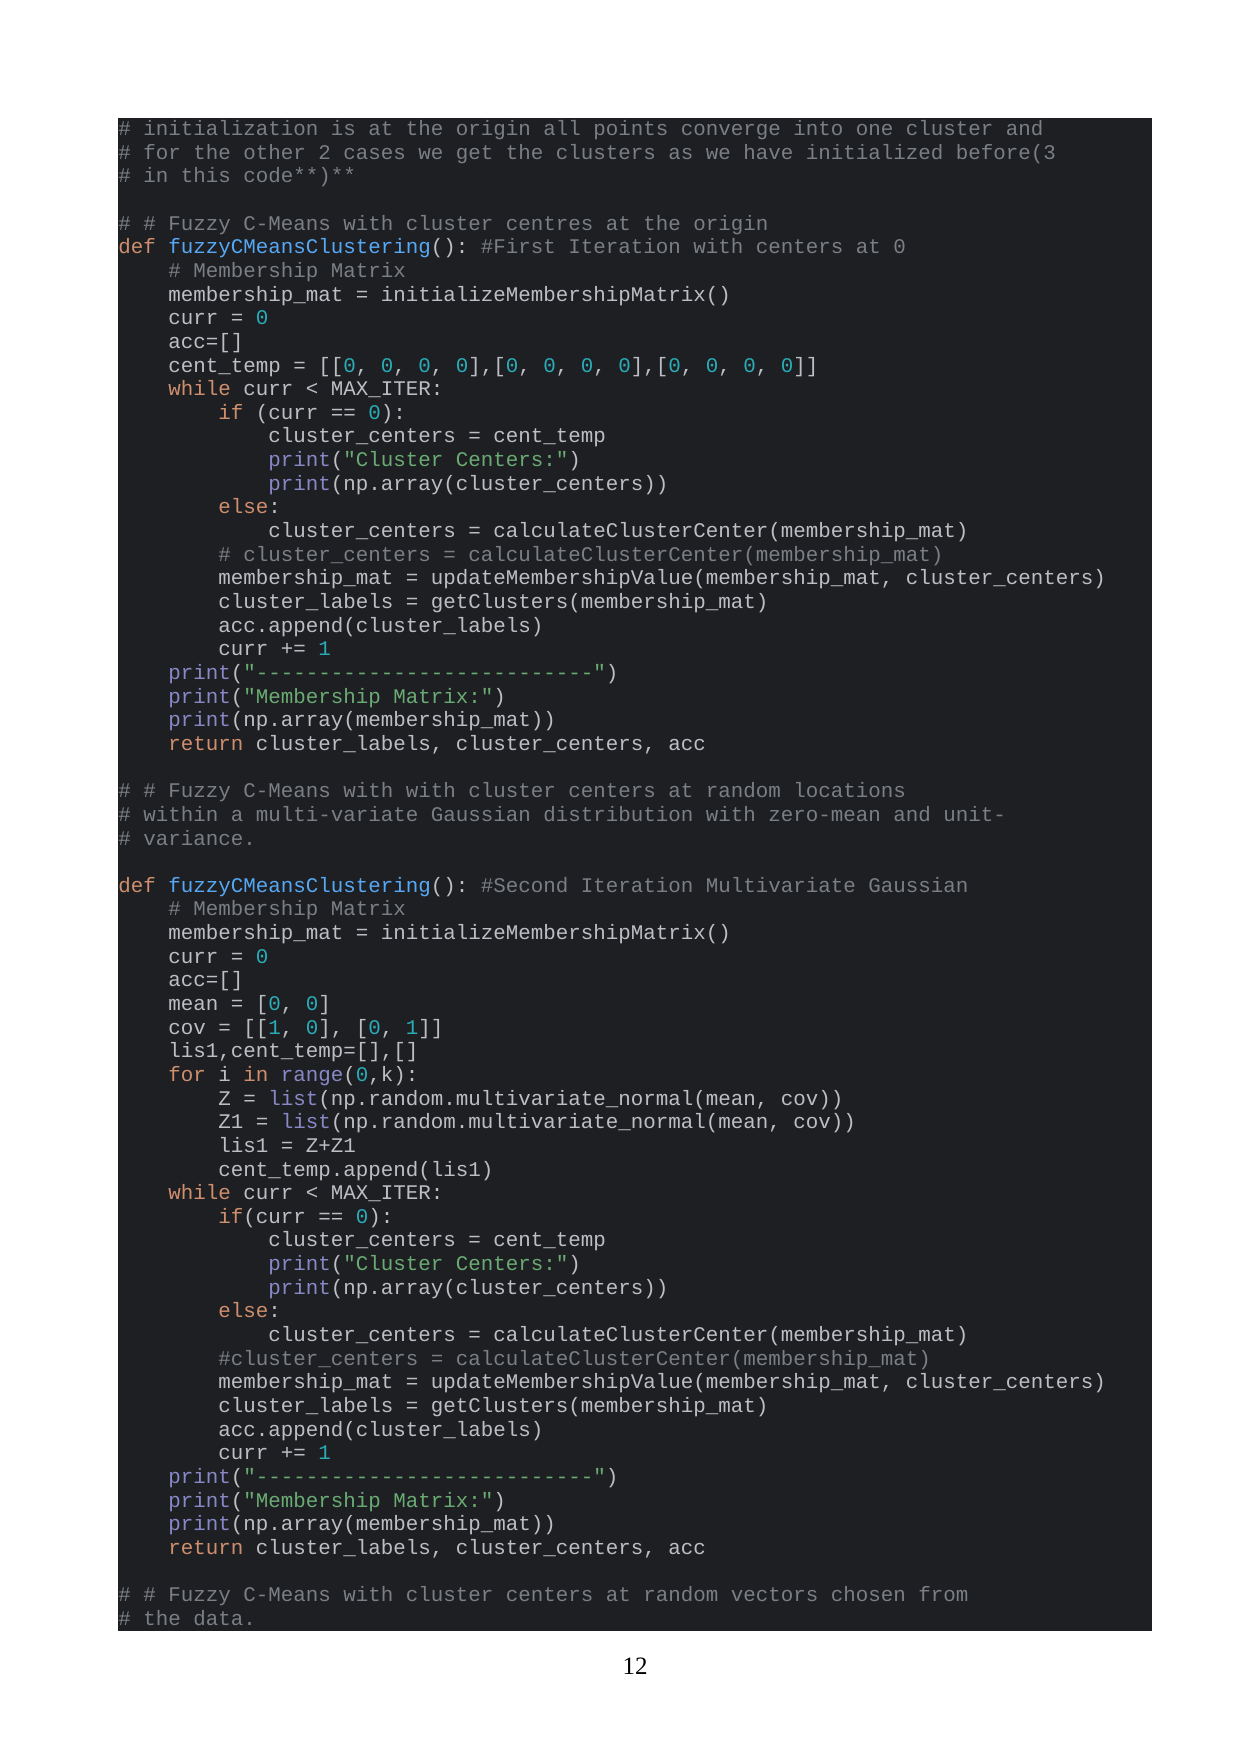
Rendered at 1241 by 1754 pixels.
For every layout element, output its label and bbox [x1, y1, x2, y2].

text [118, 118, 1152, 1631]
